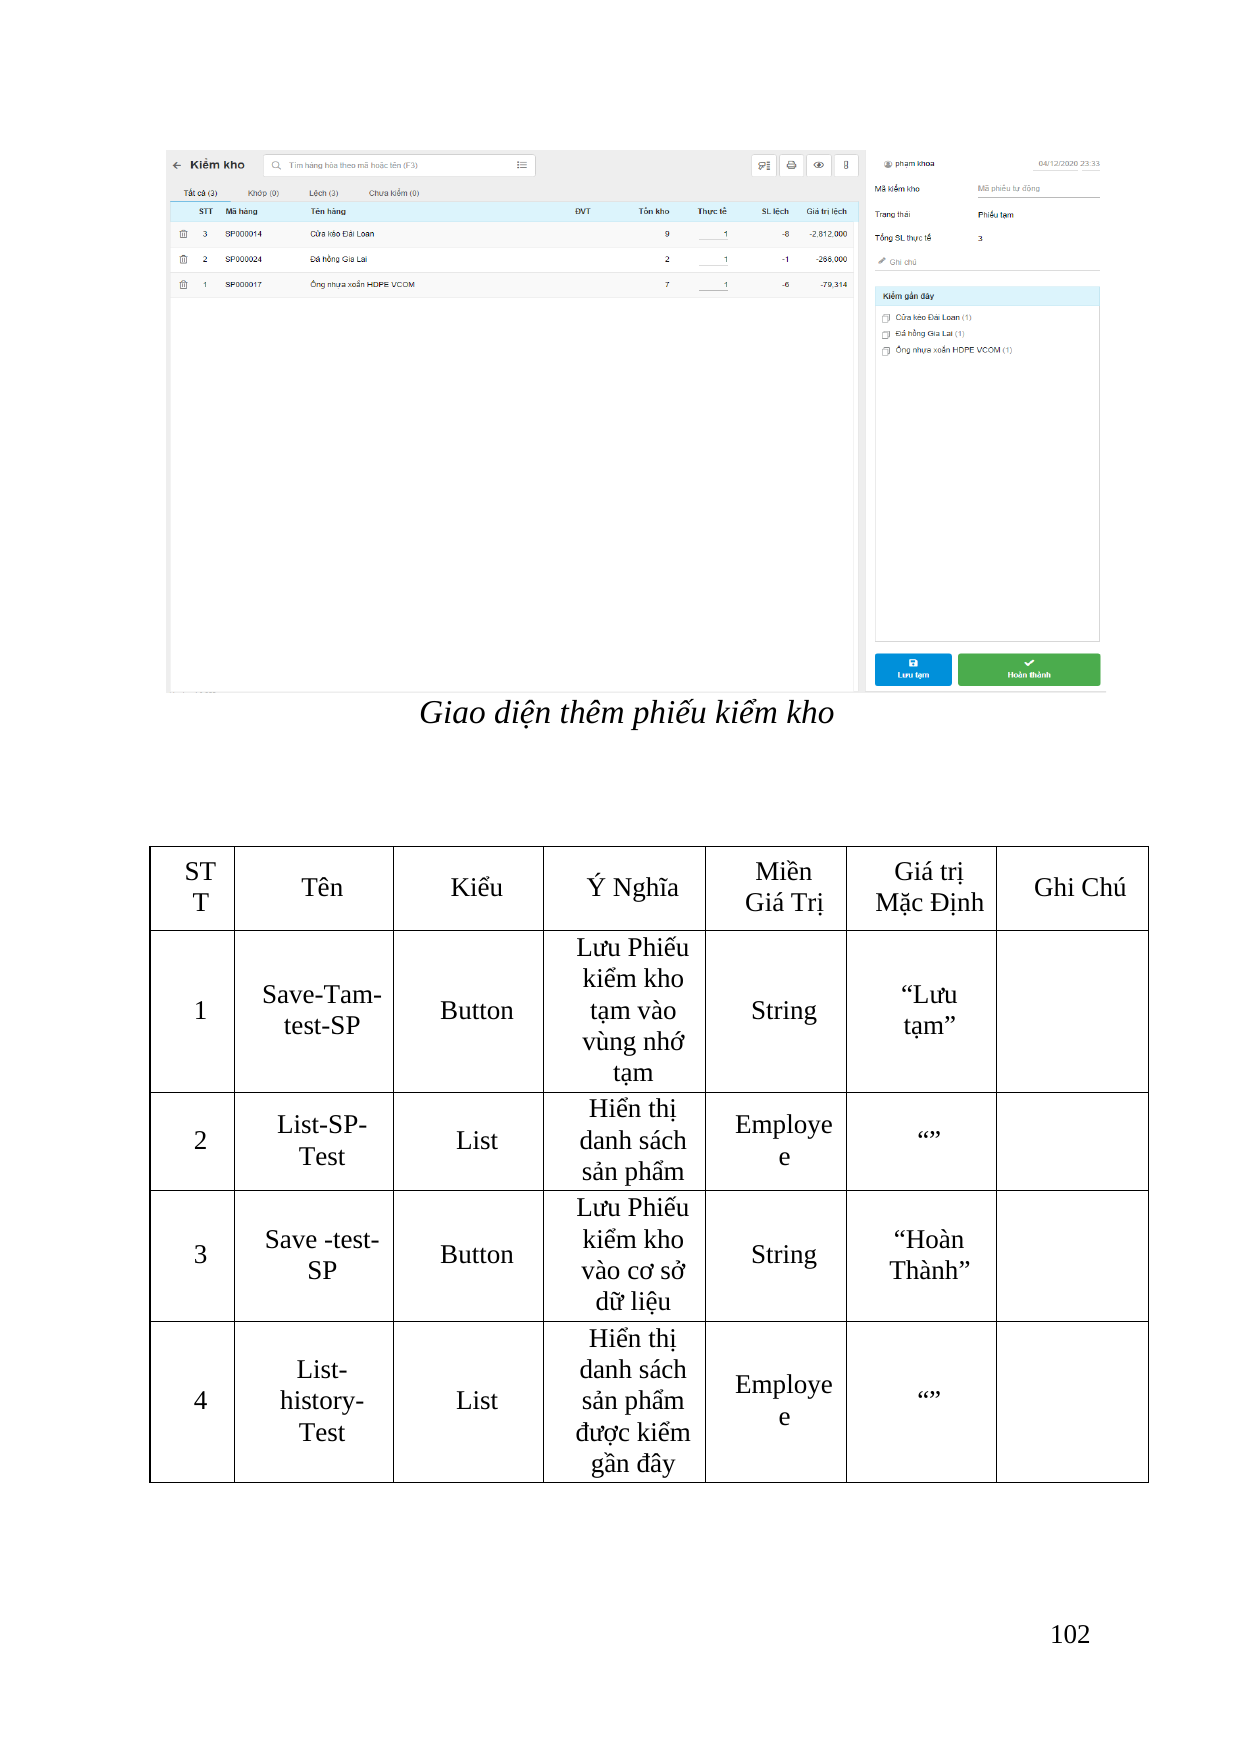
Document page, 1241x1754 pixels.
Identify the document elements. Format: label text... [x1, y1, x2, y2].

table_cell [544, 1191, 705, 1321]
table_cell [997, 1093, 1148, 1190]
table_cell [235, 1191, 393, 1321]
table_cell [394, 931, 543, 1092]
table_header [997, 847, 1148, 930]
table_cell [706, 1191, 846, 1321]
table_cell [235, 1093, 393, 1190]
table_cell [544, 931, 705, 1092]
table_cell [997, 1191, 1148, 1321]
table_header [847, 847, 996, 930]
picture [166, 150, 1107, 693]
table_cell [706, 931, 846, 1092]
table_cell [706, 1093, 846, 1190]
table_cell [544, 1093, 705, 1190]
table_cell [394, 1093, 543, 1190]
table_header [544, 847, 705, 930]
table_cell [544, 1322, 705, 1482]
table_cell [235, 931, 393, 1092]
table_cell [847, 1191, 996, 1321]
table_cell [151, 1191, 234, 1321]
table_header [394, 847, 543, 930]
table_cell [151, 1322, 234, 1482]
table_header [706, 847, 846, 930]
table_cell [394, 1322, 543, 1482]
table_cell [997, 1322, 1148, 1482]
text Giao diện thêm phiếu kiểm kho [166, 693, 1090, 731]
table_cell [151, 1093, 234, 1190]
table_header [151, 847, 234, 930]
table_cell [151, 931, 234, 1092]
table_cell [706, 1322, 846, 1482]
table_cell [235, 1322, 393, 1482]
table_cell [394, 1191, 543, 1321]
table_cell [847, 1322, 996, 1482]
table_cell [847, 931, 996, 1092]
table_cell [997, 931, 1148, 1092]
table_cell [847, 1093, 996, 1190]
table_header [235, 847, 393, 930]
